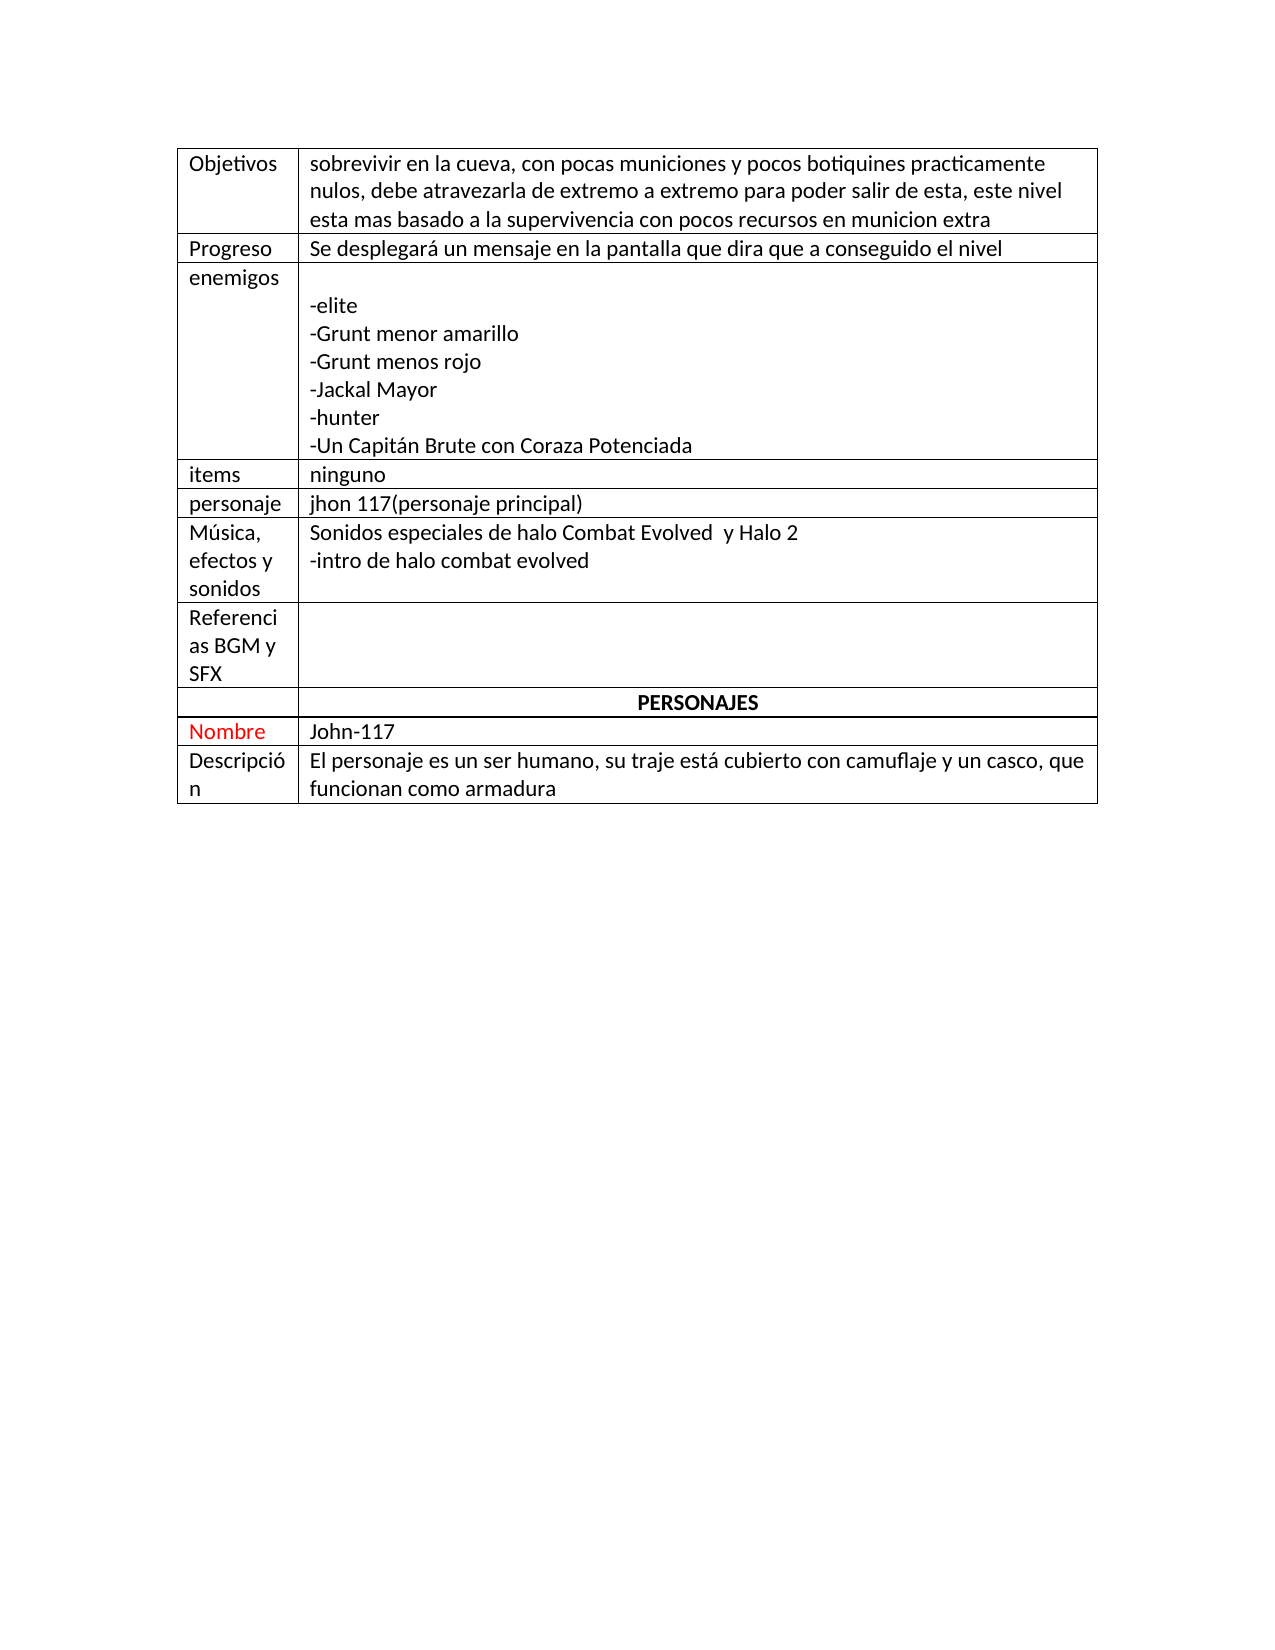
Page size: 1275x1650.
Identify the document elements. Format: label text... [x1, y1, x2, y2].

table_cell items [178, 460, 298, 488]
table_cell enemigos [178, 263, 298, 459]
table_cell Se desplegará un mensaje en la pantalla que dira que a conseguido el nivel [299, 234, 1097, 262]
table_cell Sonidos especiales de halo Combat Evolved y Halo 2 -intro de halo combat evolved [299, 518, 1097, 602]
table_cell Música, efectos y sonidos [178, 518, 298, 602]
table_cell -elite -Grunt menor amarillo -Grunt menos rojo -Jackal Mayor -hunter -Un Capitán Brute con Coraza Potenciada [299, 263, 1097, 459]
table_cell Progreso [178, 234, 298, 262]
table_cell ninguno [299, 460, 1097, 488]
table_cell [178, 688, 298, 716]
table_cell jhon 117(personaje principal) [299, 489, 1097, 517]
table_cell [299, 603, 1097, 687]
table_cell sobrevivir en la cueva, con pocas municiones y pocos botiquines practicamente nulos, debe atravezarla de extremo a extremo para poder salir de esta, este nivel esta mas basado a la supervivencia con pocos recursos en municion extra [299, 149, 1097, 233]
table_cell personaje [178, 489, 298, 517]
table_cell Objetivos [178, 149, 298, 233]
table_cell El personaje es un ser humano, su traje está cubierto con camuflaje y un casco, que funcionan como armadura [299, 746, 1097, 802]
table_cell PERSONAJES [299, 688, 1097, 716]
table_cell Referencias BGM y SFX [178, 603, 298, 687]
table_cell Descripción [178, 746, 298, 802]
table_cell Nombre [178, 718, 298, 745]
table_cell John-117 [299, 718, 1097, 745]
